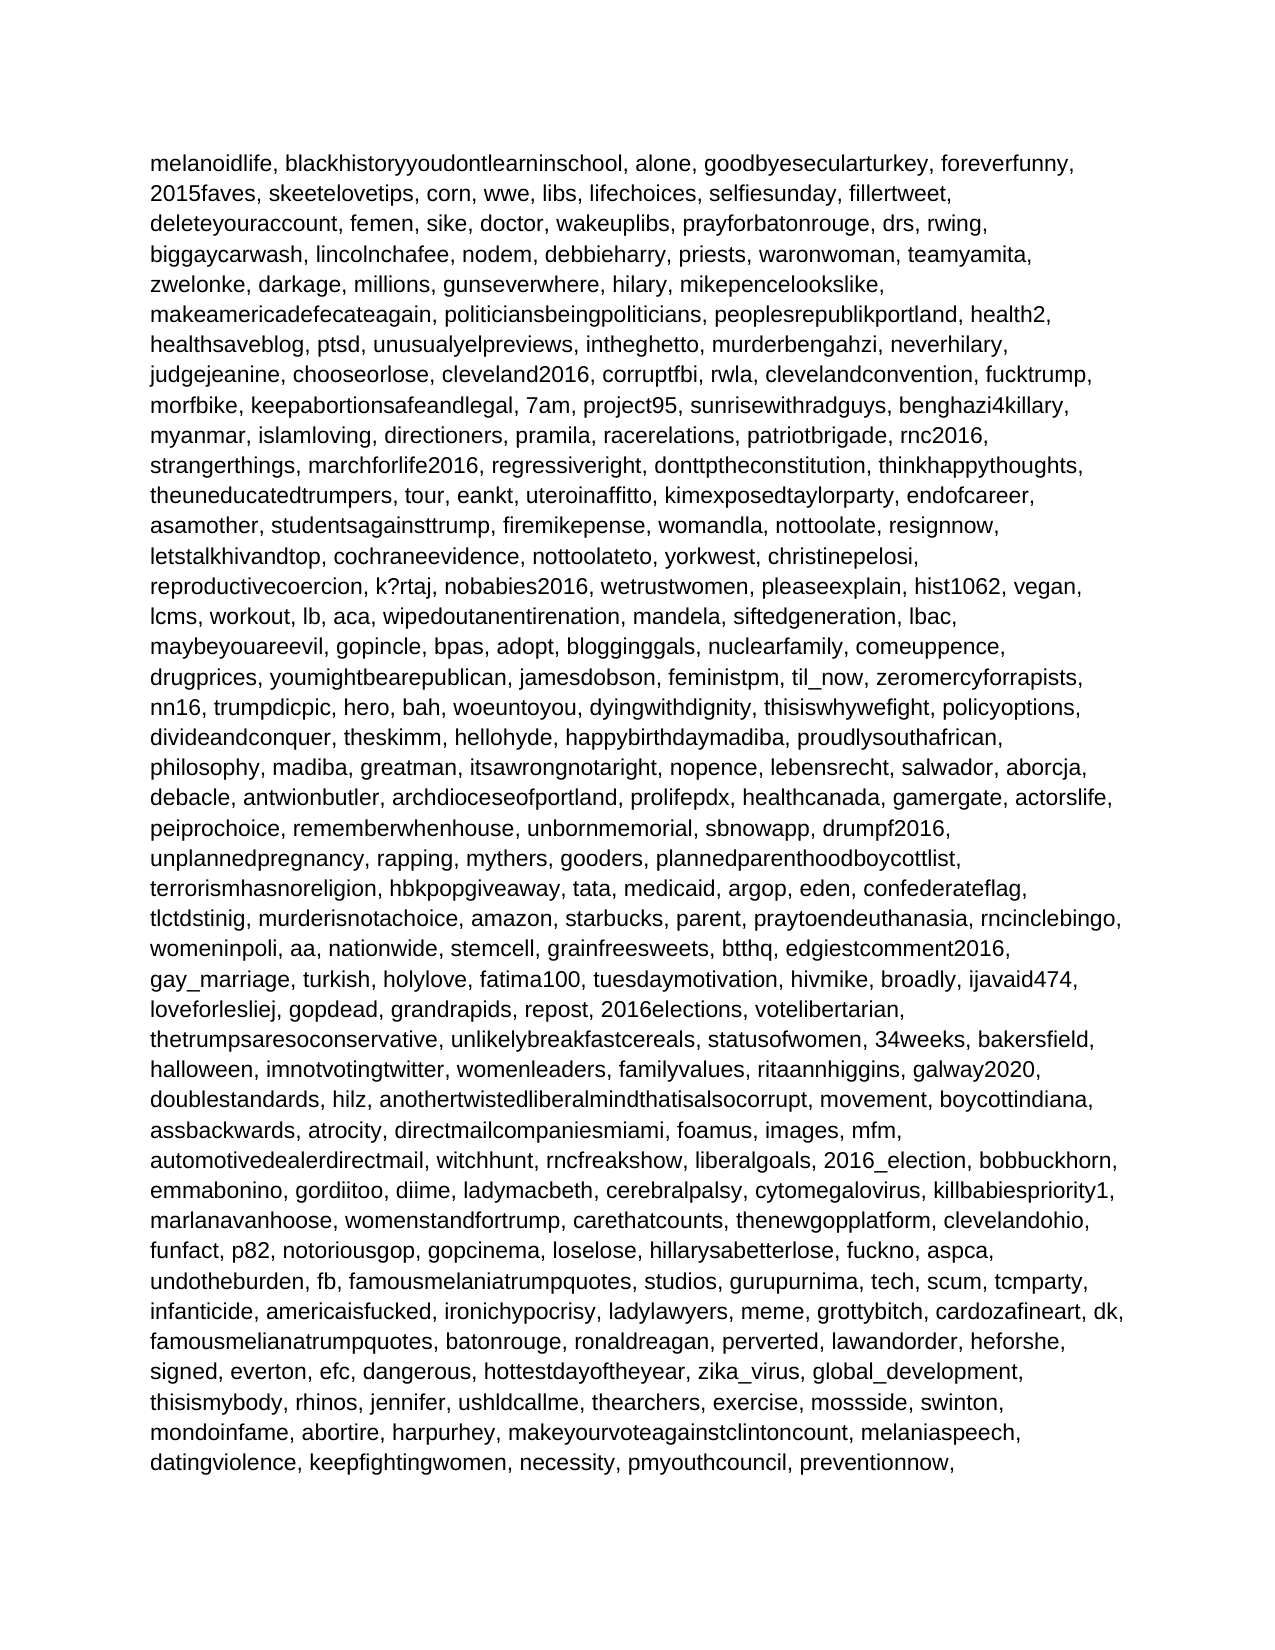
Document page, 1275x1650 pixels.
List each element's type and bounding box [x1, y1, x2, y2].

text [150, 150, 1125, 1475]
